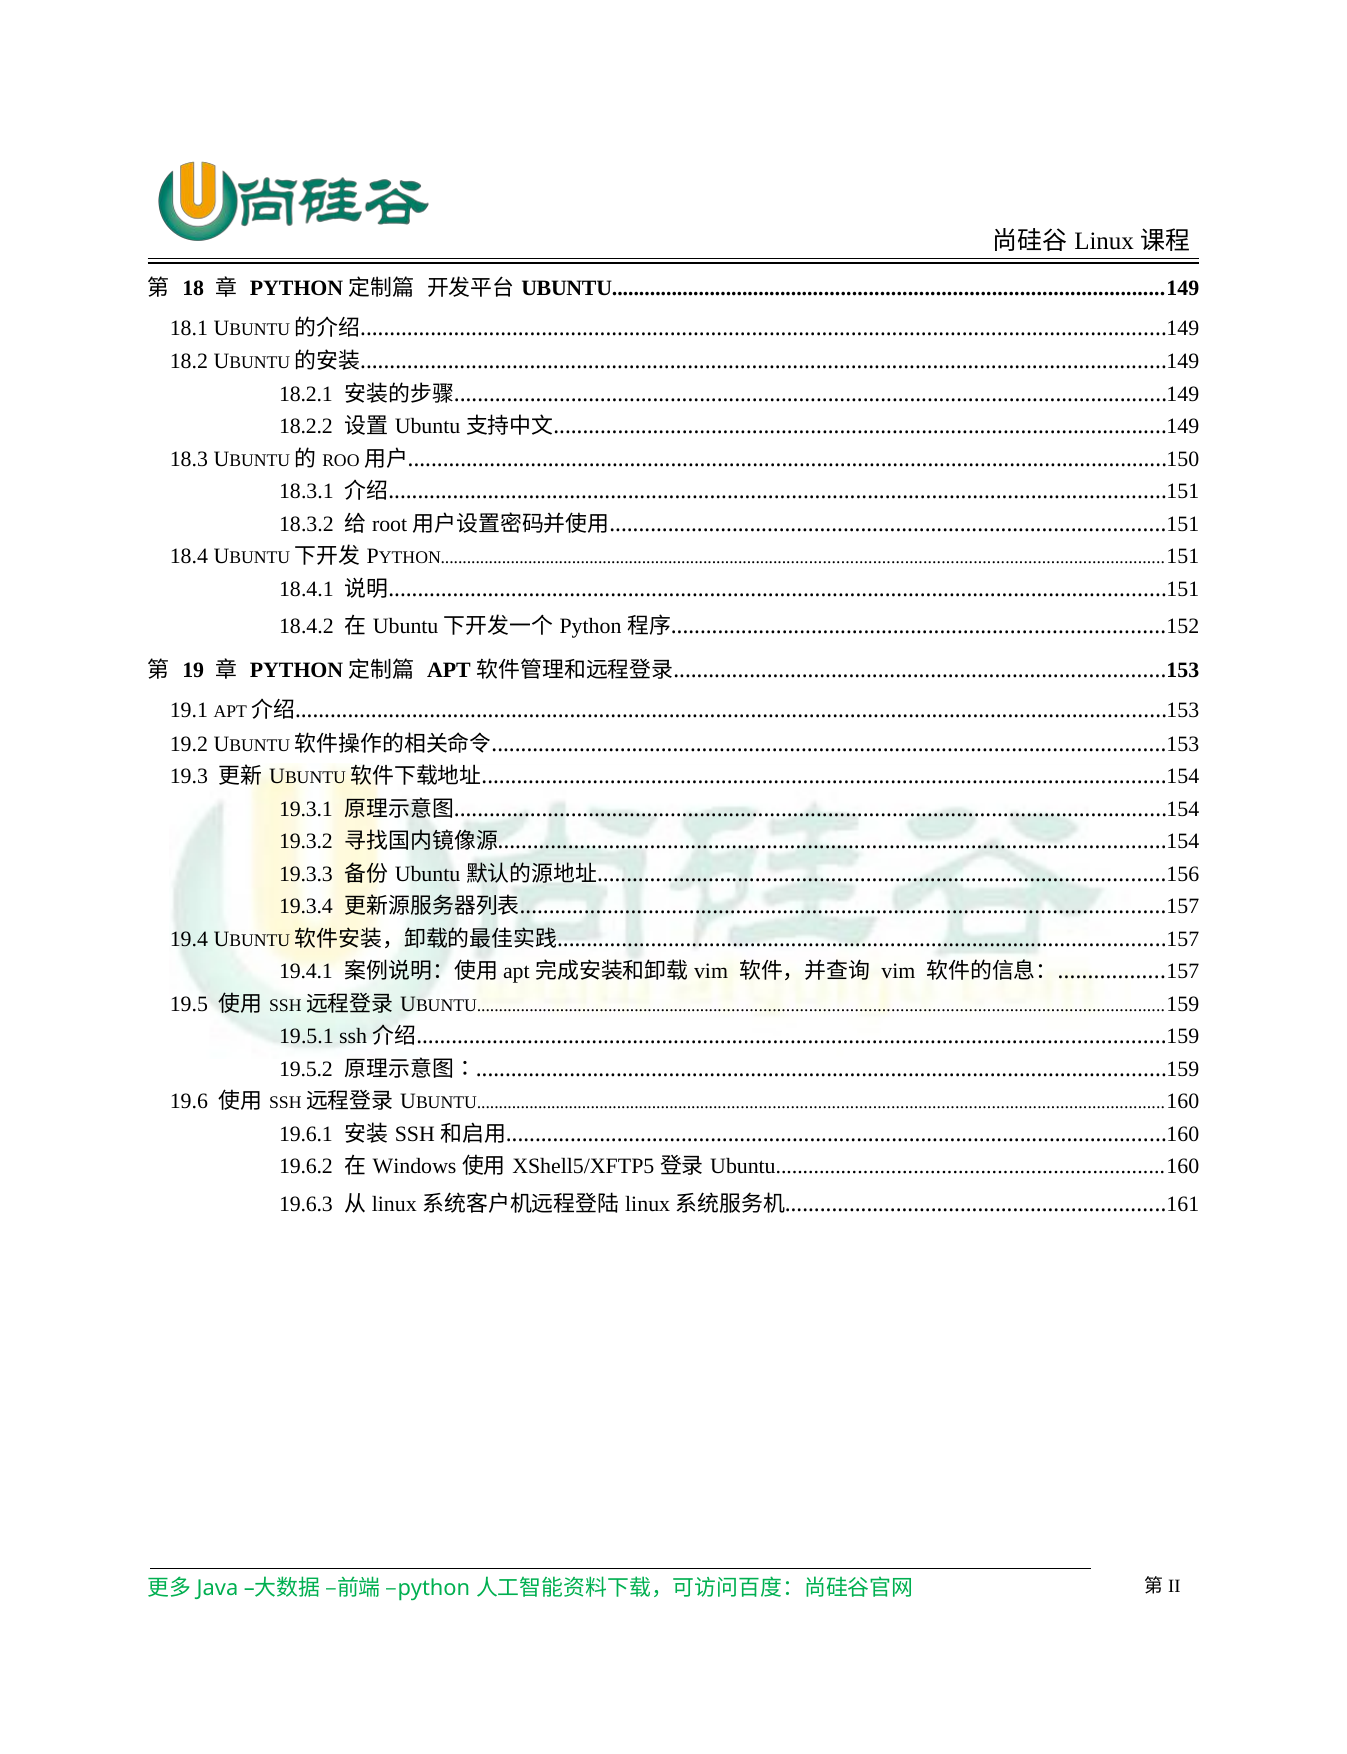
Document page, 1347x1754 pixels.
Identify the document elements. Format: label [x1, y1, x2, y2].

picture [147, 153, 436, 249]
picture [169, 763, 1131, 1059]
